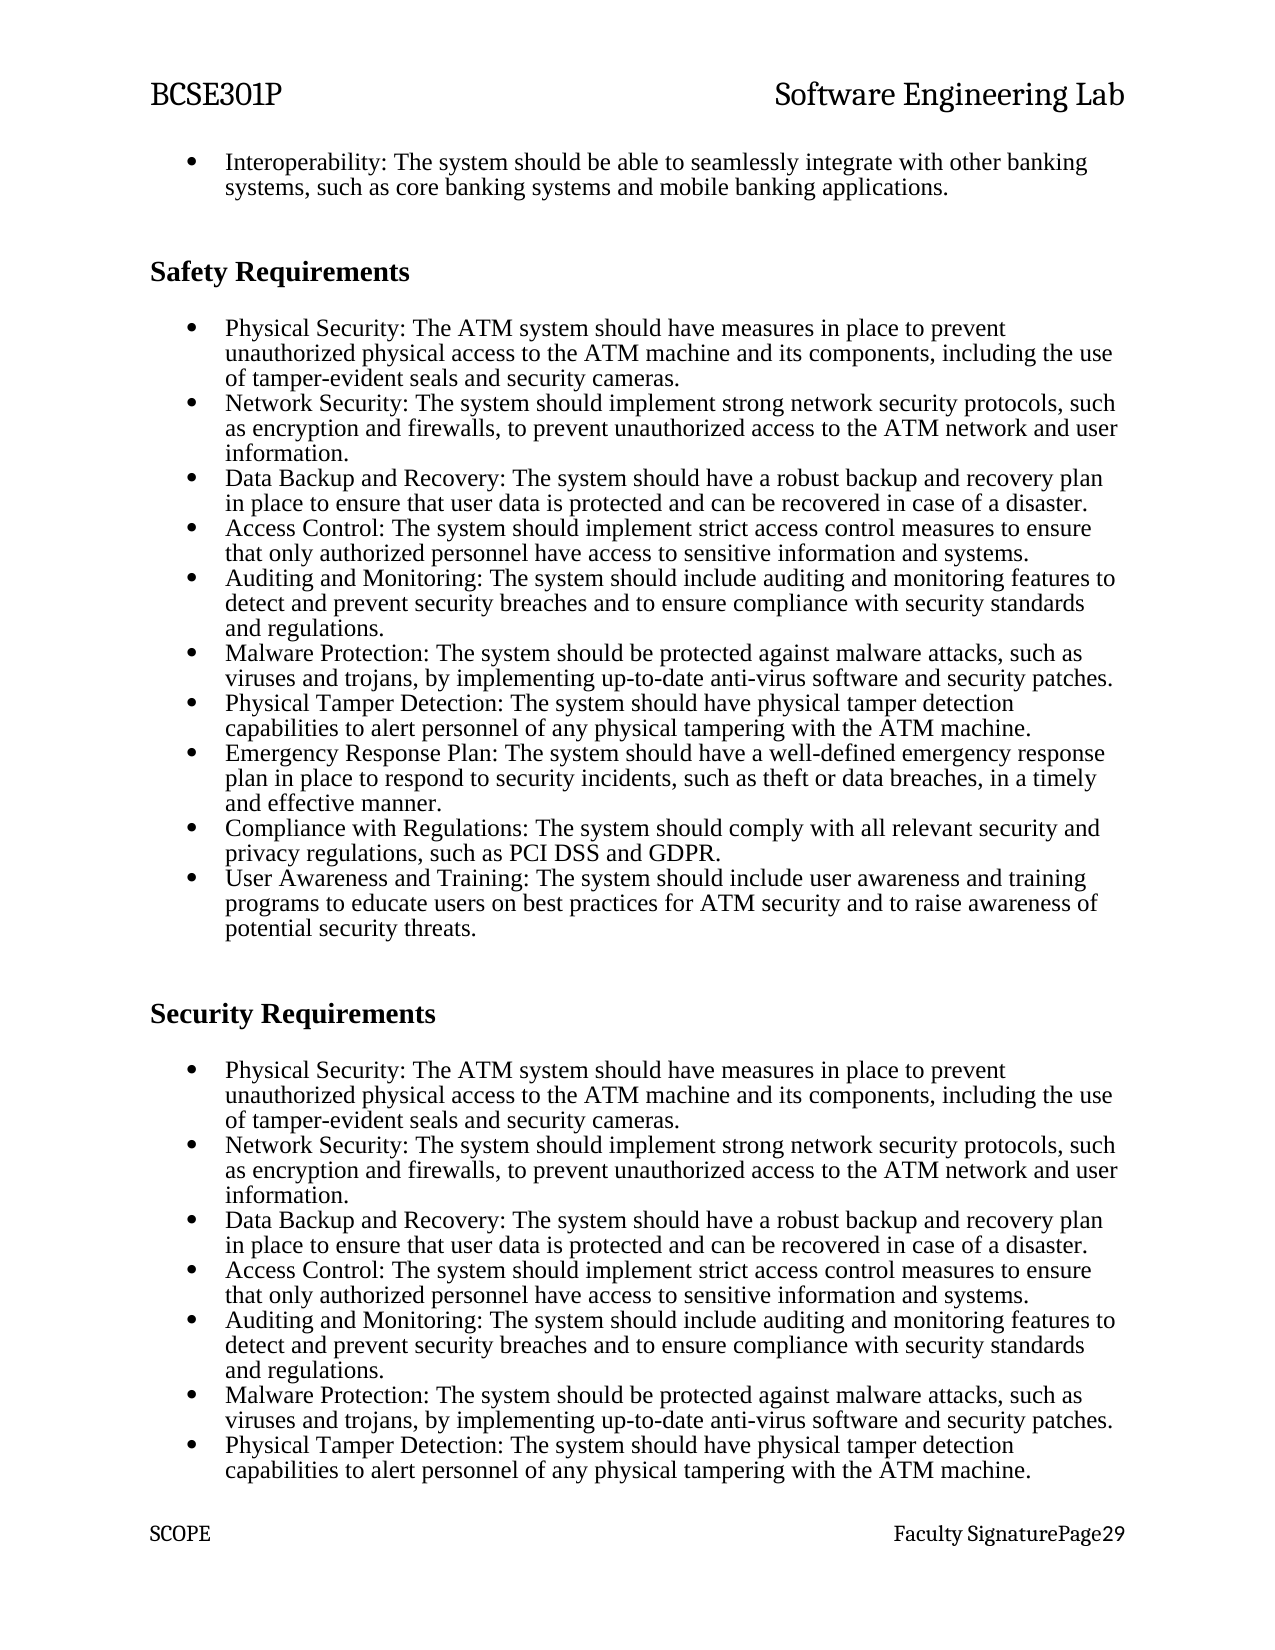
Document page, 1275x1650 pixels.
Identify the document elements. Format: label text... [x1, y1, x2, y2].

list Auditing and Monitoring: The system should include auditing and monitoring features to detect and prevent security breaches and to ensure compliance with security standards and regulations. [187, 567, 1125, 642]
list Physical Security: The ATM system should have measures in place to prevent unauthorized physical access to the ATM machine and its components, including the use of tamper-evident seals and security cameras. [187, 1059, 1125, 1134]
list Malware Protection: The system should be protected against malware attacks, such as viruses and trojans, by implementing up-to-date anti-virus software and security patches. [187, 642, 1125, 692]
list Interoperability: The system should be able to seamlessly integrate with other banking systems, such as core banking systems and mobile banking applications. [187, 150, 1125, 200]
list User Awareness and Training: The system should include user awareness and training programs to educate users on best practices for ATM security and to raise awareness of potential security threats. [187, 867, 1125, 942]
list Physical Security: The ATM system should have measures in place to prevent unauthorized physical access to the ATM machine and its components, including the use of tamper-evident seals and security cameras. [187, 317, 1125, 392]
list Malware Protection: The system should be protected against malware attacks, such as viruses and trojans, by implementing up-to-date anti-virus software and security patches. [187, 1384, 1125, 1434]
list Network Security: The system should implement strong network security protocols, such as encryption and firewalls, to prevent unauthorized access to the ATM network and user information. [187, 1134, 1125, 1209]
list Auditing and Monitoring: The system should include auditing and monitoring features to detect and prevent security breaches and to ensure compliance with security standards and regulations. [187, 1309, 1125, 1384]
list Compliance with Regulations: The system should comply with all relevant security and privacy regulations, such as PCI DSS and GDPR. [187, 817, 1125, 867]
list Access Control: The system should implement strict access control measures to ensure that only authorized personnel have access to sensitive information and systems. [187, 517, 1125, 567]
subtitle Security Requirements [150, 996, 1125, 1029]
list Access Control: The system should implement strict access control measures to ensure that only authorized personnel have access to sensitive information and systems. [187, 1259, 1125, 1309]
subtitle Safety Requirements [150, 254, 1125, 288]
list Network Security: The system should implement strong network security protocols, such as encryption and firewalls, to prevent unauthorized access to the ATM network and user information. [187, 392, 1125, 467]
list Physical Tamper Detection: The system should have physical tamper detection capabilities to alert personnel of any physical tampering with the ATM machine. [187, 692, 1125, 742]
list Data Backup and Recovery: The system should have a robust backup and recovery plan in place to ensure that user data is protected and can be recovered in case of a disaster. [187, 1209, 1125, 1259]
list Data Backup and Recovery: The system should have a robust backup and recovery plan in place to ensure that user data is protected and can be recovered in case of a disaster. [187, 467, 1125, 517]
list Emergency Response Plan: The system should have a well-defined emergency response plan in place to respond to security incidents, such as theft or data breaches, in a timely and effective manner. [187, 742, 1125, 817]
list Physical Tamper Detection: The system should have physical tamper detection capabilities to alert personnel of any physical tampering with the ATM machine. [187, 1434, 1125, 1484]
